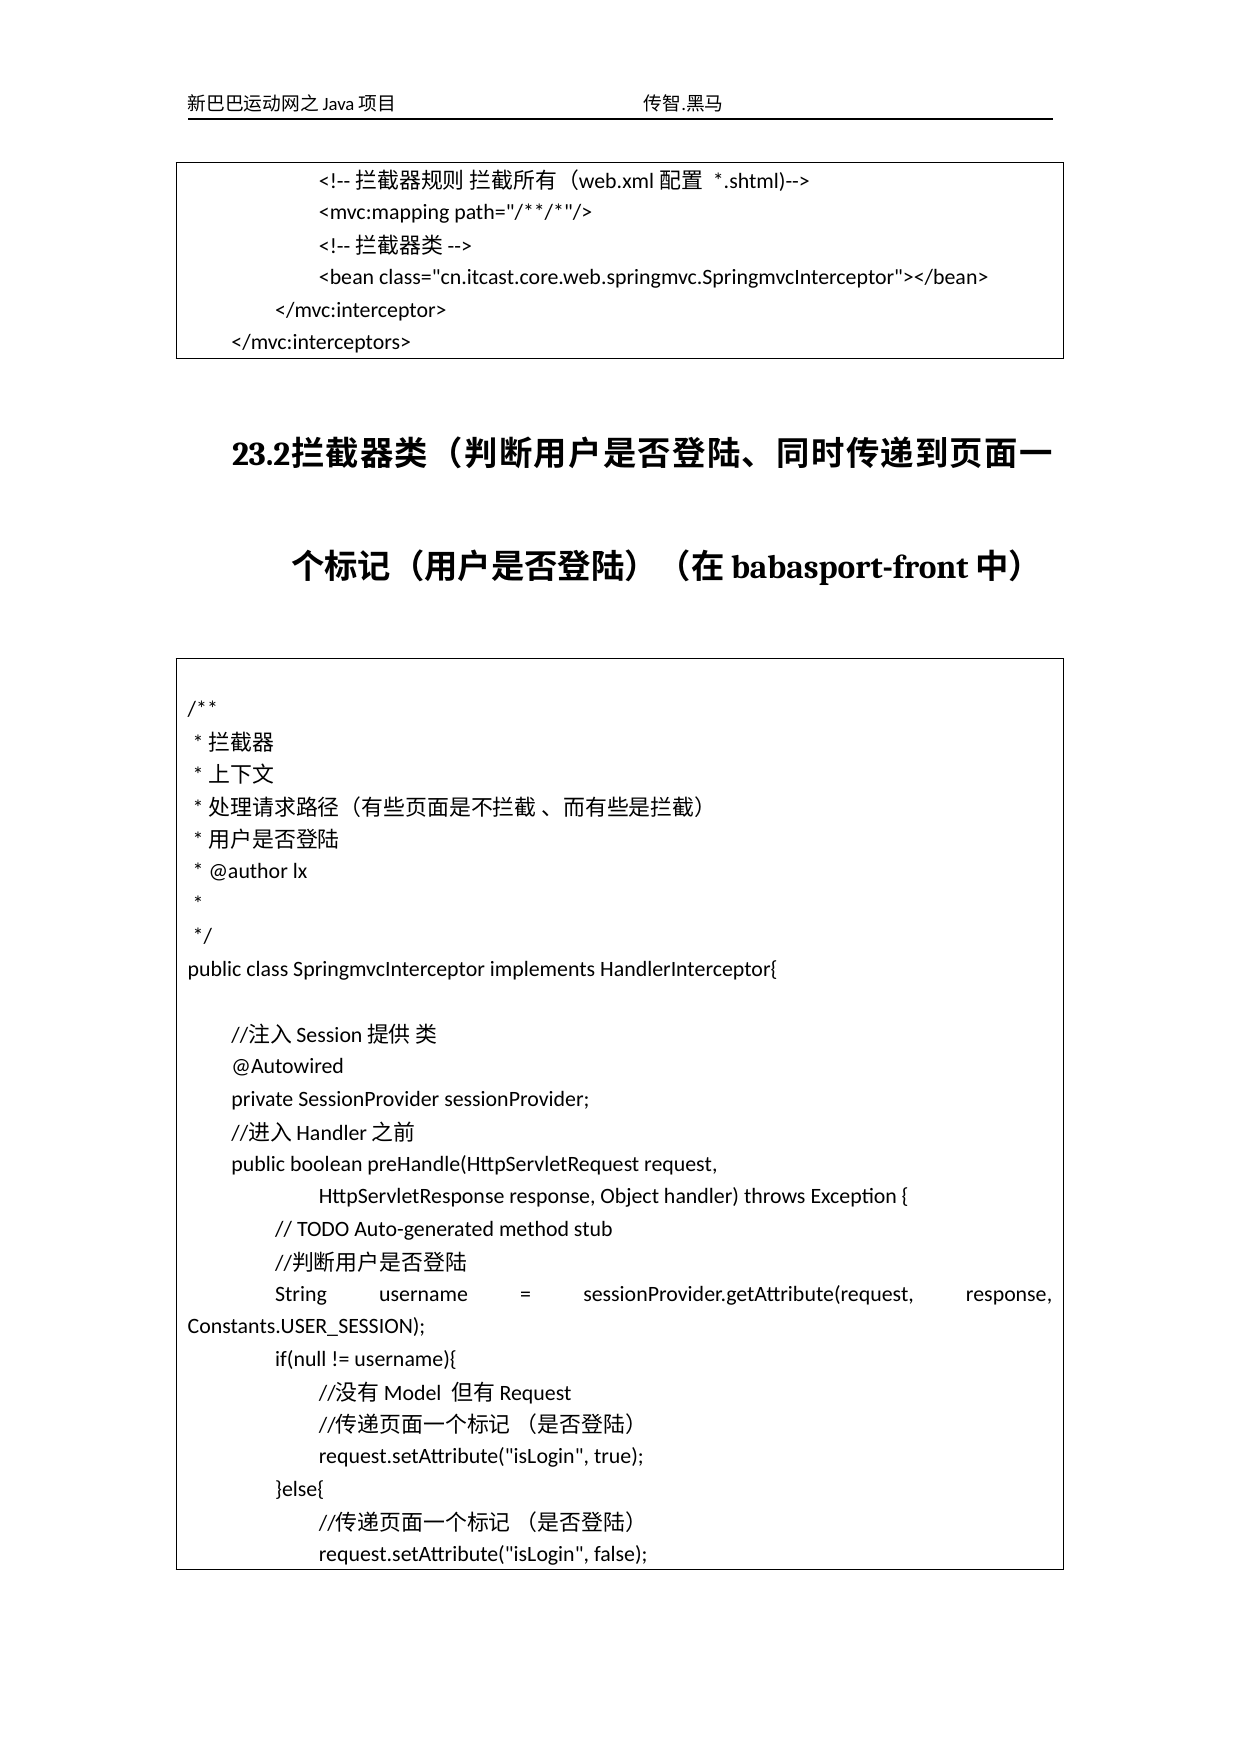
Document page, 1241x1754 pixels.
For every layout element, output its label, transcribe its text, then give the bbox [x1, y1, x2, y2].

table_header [177, 163, 1063, 358]
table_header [177, 659, 1063, 1569]
subtitle 拦截器类（判断用户是否登陆、同时传递到页面一个标记（用户是否登陆）（在babasport-front中） [232, 419, 1053, 596]
